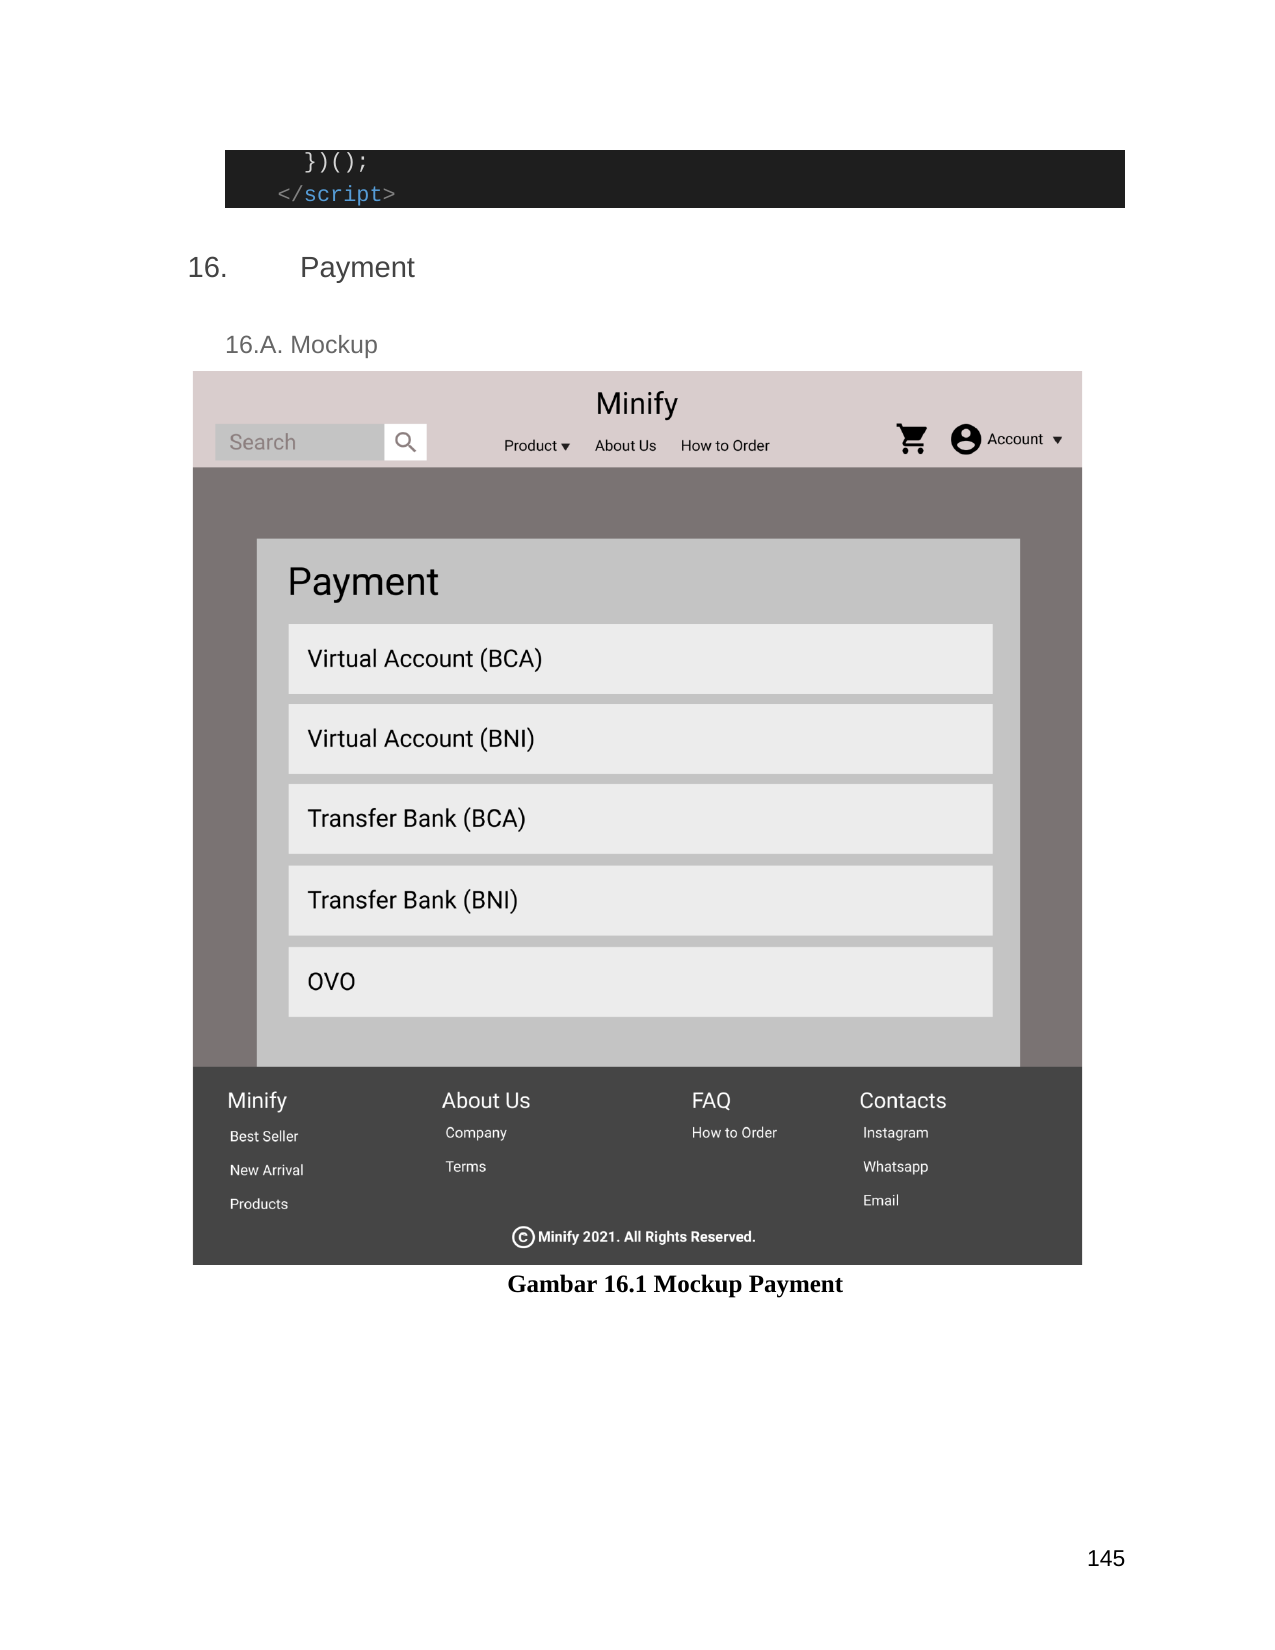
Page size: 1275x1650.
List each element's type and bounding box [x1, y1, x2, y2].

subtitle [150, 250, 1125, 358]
picture [192, 371, 1083, 1265]
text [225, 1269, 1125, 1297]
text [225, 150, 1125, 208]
